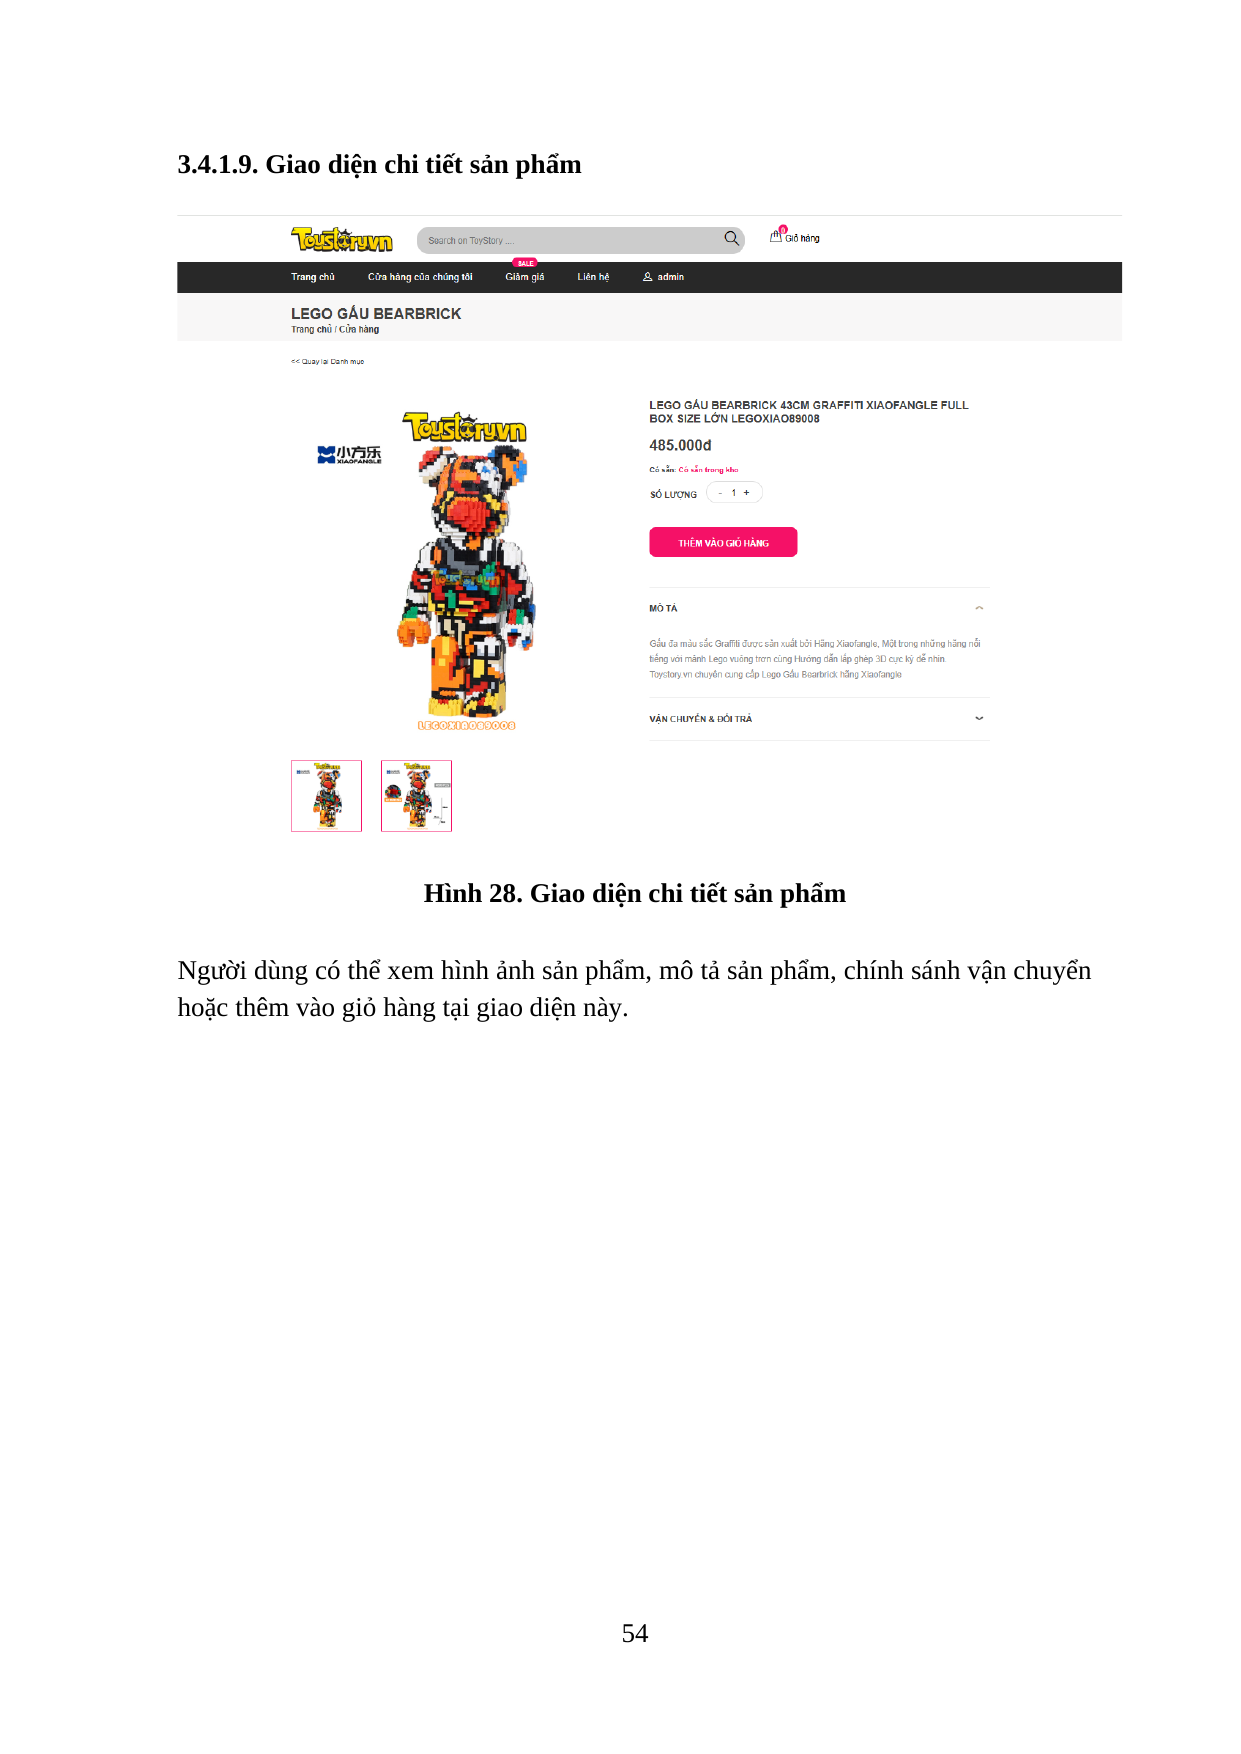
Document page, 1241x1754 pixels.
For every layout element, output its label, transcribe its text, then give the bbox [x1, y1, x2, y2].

text Hình 28. Giao diện chi tiết sản phẩm [177, 877, 1092, 908]
picture [177, 215, 1123, 859]
subtitle 3.4.1.9. Giao diện chi tiết sản phẩm [177, 148, 1092, 179]
text Người dùng có thể xem hình ảnh sản phẩm, mô tả sản phẩm, chính sánh vận chuyển hoặc thêm vào giỏ hàng tại giao diện này. [177, 954, 1092, 1022]
